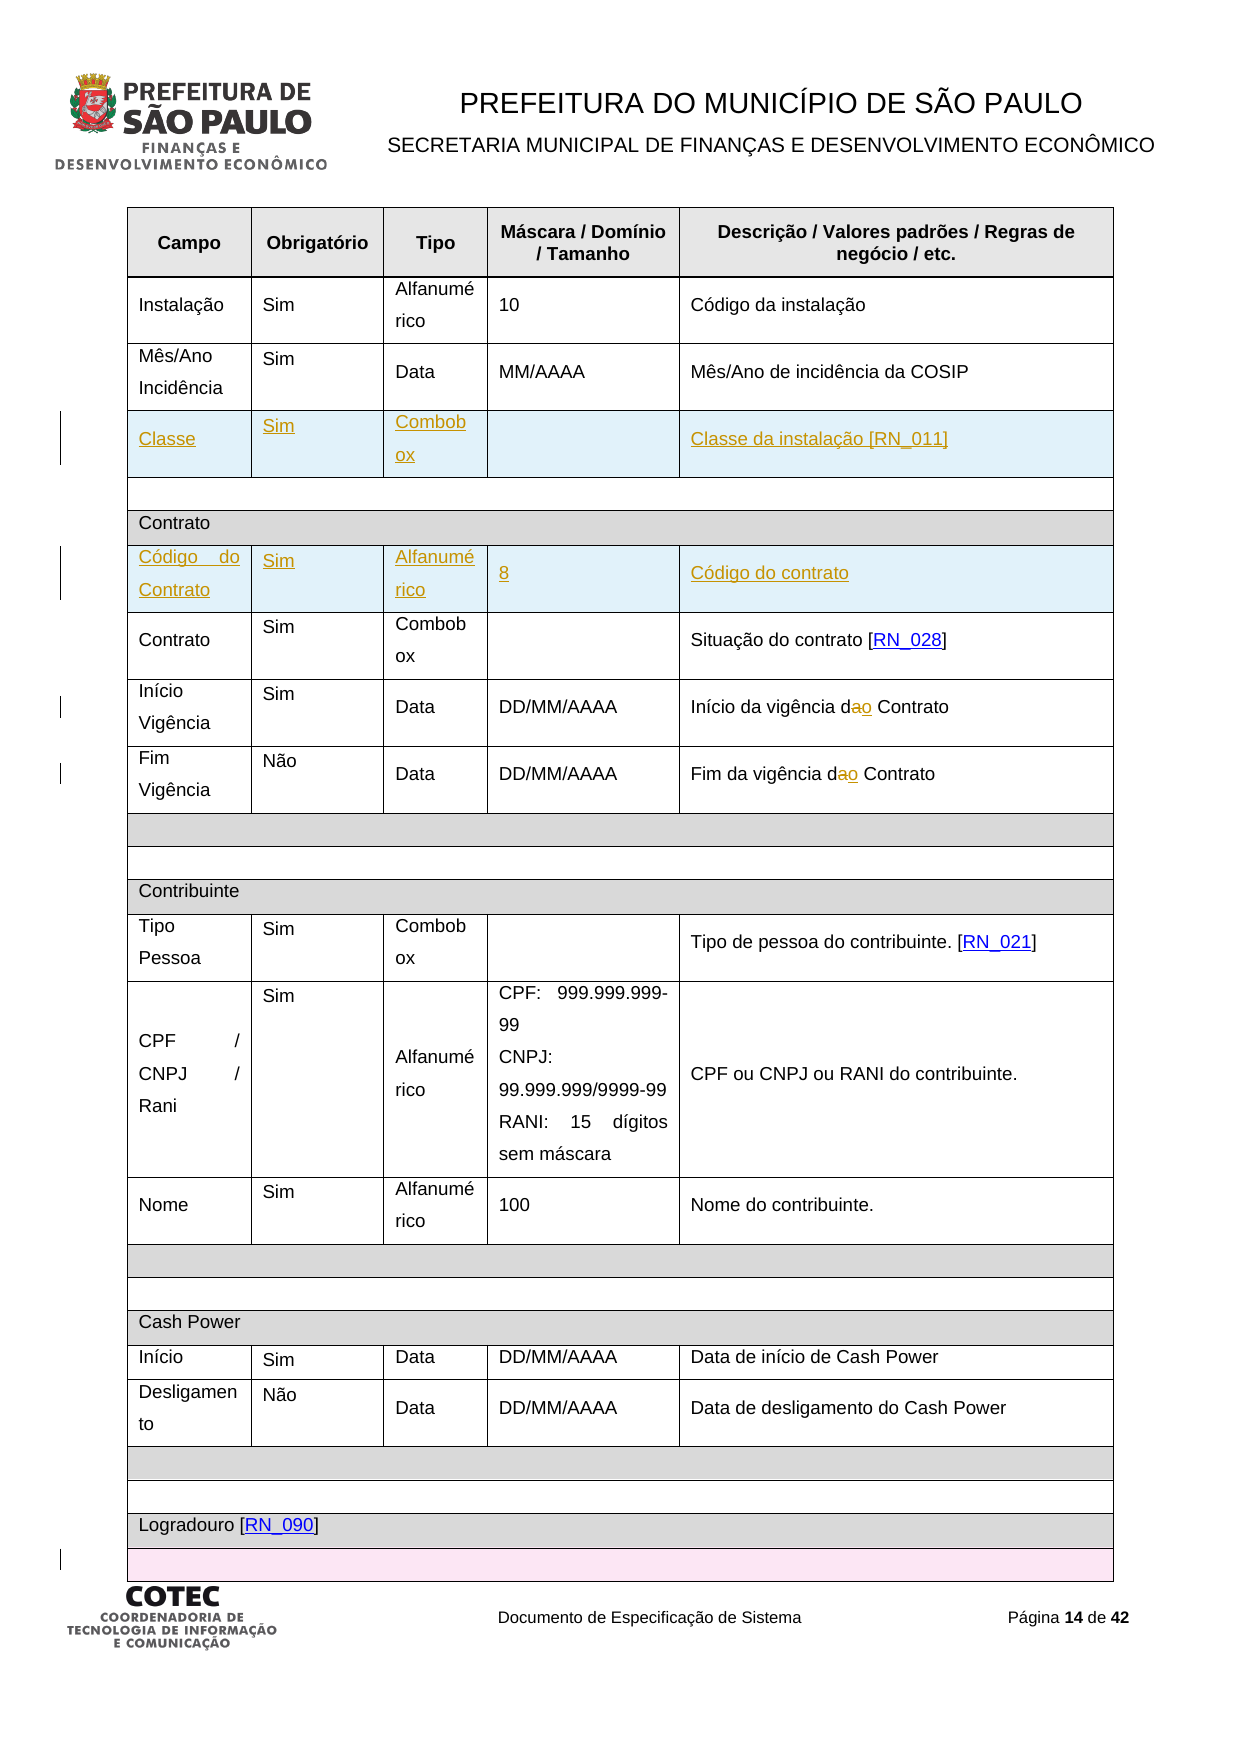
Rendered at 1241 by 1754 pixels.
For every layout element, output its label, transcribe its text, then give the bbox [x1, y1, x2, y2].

table_cell Nome do contribuinte. [680, 1178, 1113, 1243]
table_cell MM/AAAA [488, 344, 679, 410]
table_cell Sim [252, 613, 383, 679]
table_header Tipo [384, 208, 487, 276]
table_cell Fim Vigência [128, 747, 251, 812]
table_cell Data [384, 344, 487, 410]
table_cell 10 [488, 278, 679, 343]
table_cell Logradouro [RN_090] [128, 1514, 1113, 1547]
table_cell DD/MM/AAAA [488, 1380, 679, 1446]
table_cell Alfanumérico [384, 1178, 487, 1243]
table_cell [128, 1481, 1113, 1513]
table_cell DD/MM/AAAA [488, 747, 679, 812]
table_cell Situação do contrato [RN_028] [680, 613, 1113, 679]
table_cell Fim da vigência d Contrato [680, 747, 1113, 812]
table_cell Desligamento [128, 1380, 251, 1446]
table_cell Tipo de pessoa do contribuinte. [RN_021] [680, 915, 1113, 981]
table_cell [128, 1447, 1113, 1479]
table_cell Combobox [384, 613, 487, 679]
table_cell CPF: 999.999.999-99 CNPJ: 99.999.999/9999-99 RANI: 15 dígitos sem máscara [488, 982, 679, 1177]
picture [62, 1583, 283, 1652]
table_cell [488, 915, 679, 981]
table_cell Mês/Ano Incidência [128, 344, 251, 410]
table_cell Não [252, 747, 383, 812]
table_cell Sim [252, 982, 383, 1177]
table_cell Código da instalação [680, 278, 1113, 343]
table_cell Sim [252, 915, 383, 981]
table_cell [488, 613, 679, 679]
table_cell Data [384, 1346, 487, 1379]
table_cell [128, 847, 1113, 879]
table_header Máscara / Domínio / Tamanho [488, 208, 679, 276]
table_cell DD/MM/AAAA [488, 1346, 679, 1379]
table_cell Sim [252, 278, 383, 343]
table_cell Data [384, 680, 487, 746]
table_cell [128, 1245, 1113, 1277]
table_cell [128, 1278, 1113, 1310]
table_cell Contrato [128, 511, 1113, 545]
table_cell Nome [128, 1178, 251, 1243]
table_cell Instalação [128, 278, 251, 343]
table_header Obrigatório [252, 208, 383, 276]
table_header Campo [128, 208, 251, 276]
table_cell Alfanumérico [384, 278, 487, 343]
table_cell Cash Power [128, 1311, 1113, 1345]
table_cell Alfanumérico [384, 982, 487, 1177]
table_cell CPF ou CNPJ ou RANI do contribuinte. [680, 982, 1113, 1177]
table_cell Sim [252, 1346, 383, 1379]
table_cell Data de desligamento do Cash Power [680, 1380, 1113, 1446]
table_cell Mês/Ano de incidência da COSIP [680, 344, 1113, 410]
table_cell Sim [252, 680, 383, 746]
table_cell 100 [488, 1178, 679, 1243]
table_cell CPF / CNPJ / Rani [128, 982, 251, 1177]
picture [55, 73, 327, 170]
table_cell Data [384, 747, 487, 812]
table_cell Data [384, 1380, 487, 1446]
table_cell Combobox [384, 915, 487, 981]
table_cell Sim [252, 344, 383, 410]
table_cell Não [252, 1380, 383, 1446]
table_cell [128, 814, 1113, 846]
table_cell Início [128, 1346, 251, 1379]
table_cell [128, 478, 1113, 510]
table_cell Contrato [128, 613, 251, 679]
table_cell Sim [252, 1178, 383, 1243]
table_cell Tipo Pessoa [128, 915, 251, 981]
table_cell Data de início de Cash Power [680, 1346, 1113, 1379]
table_cell DD/MM/AAAA [488, 680, 679, 746]
table_cell Contribuinte [128, 880, 1113, 914]
table_cell Início Vigência [128, 680, 251, 746]
table_header Descrição / Valores padrões / Regras de negócio / etc. [680, 208, 1113, 276]
table_cell Início da vigência d Contrato [680, 680, 1113, 746]
